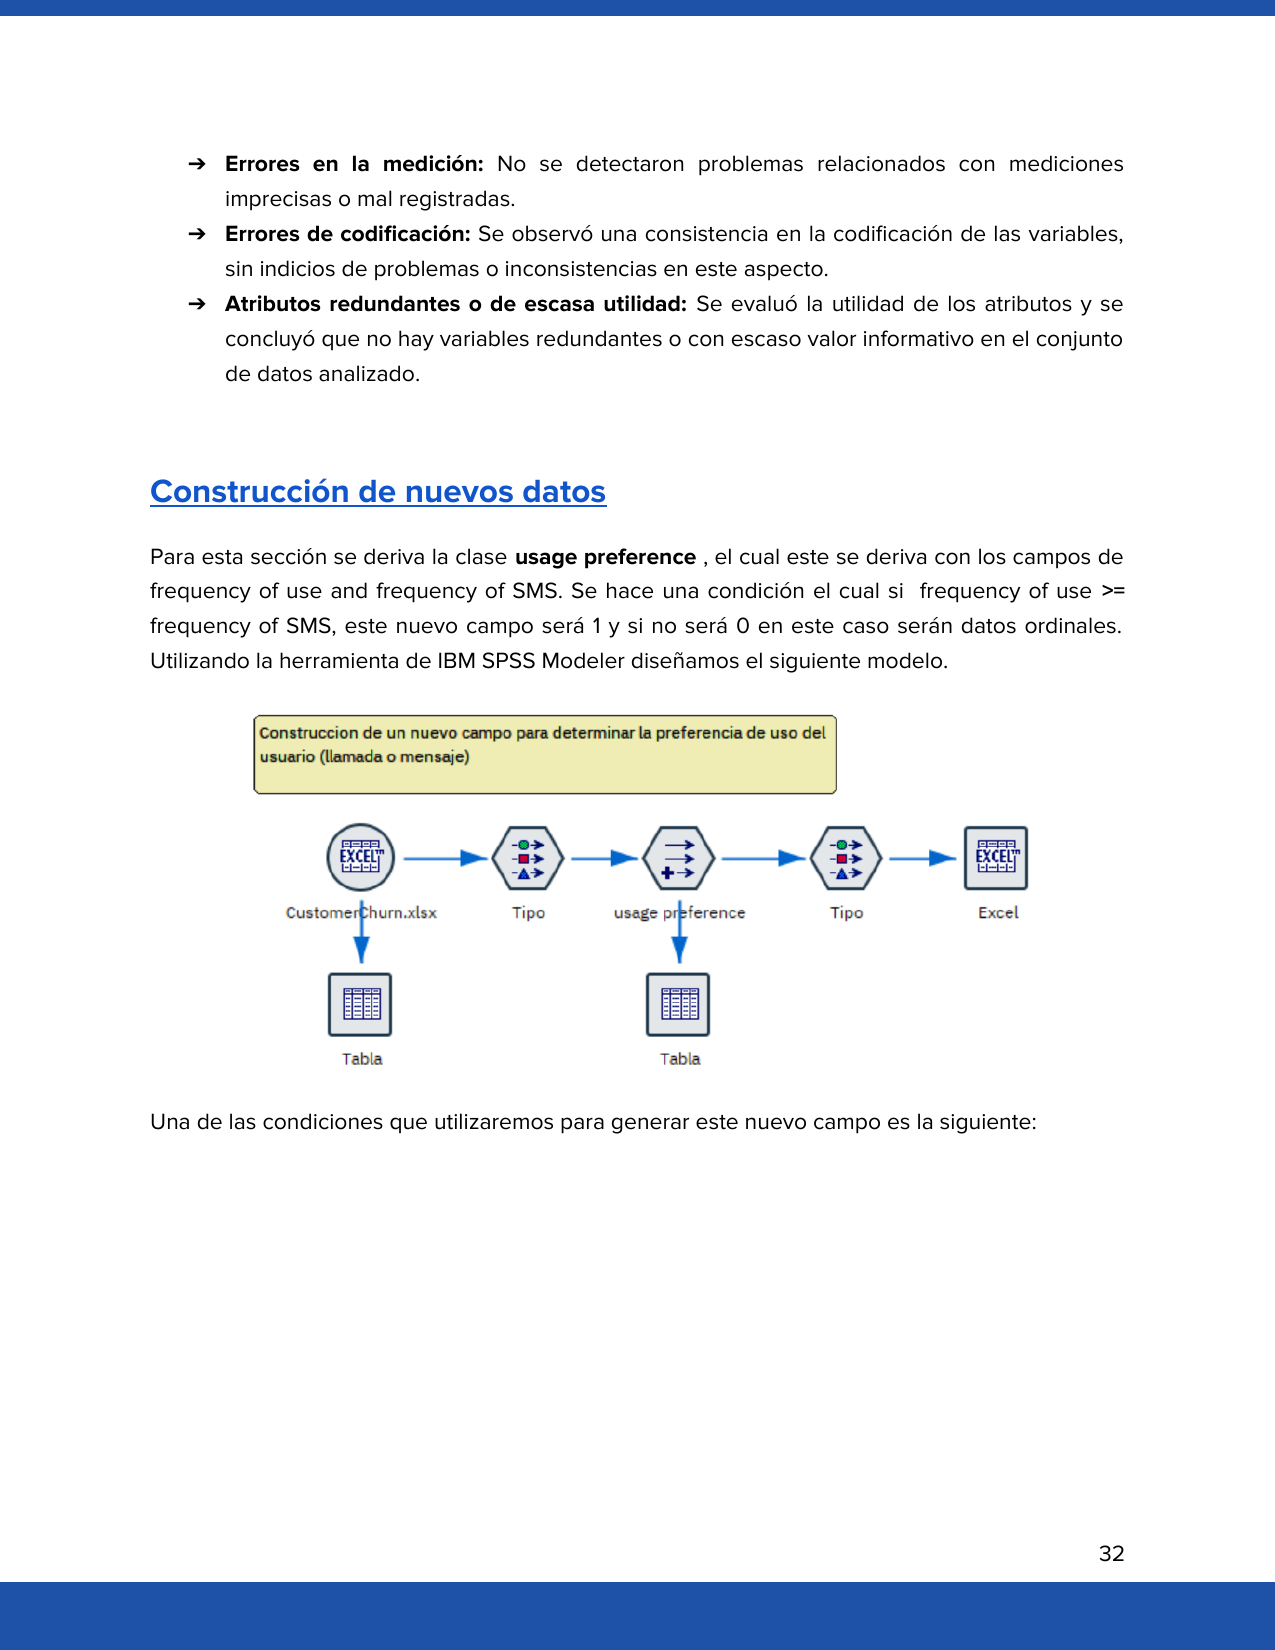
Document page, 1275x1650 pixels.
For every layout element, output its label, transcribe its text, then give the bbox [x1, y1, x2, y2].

list Errores de codificación: Se observó una consistencia en la codificación de las variables, sin indicios de problemas o inconsistencias en este aspecto. [187, 220, 1125, 283]
text Una de las condiciones que utilizaremos para generar este nuevo campo es la siguiente: [150, 1108, 1125, 1136]
text Para esta sección se deriva la clase usage preference , el cual este se deriva con los campos de frequency of use and frequency of SMS. Se hace una condición el cual si frequency of use >= frequency of SMS, este nuevo campo será 1 y si no será 0 en este caso serán datos ordinales. Utilizando la herramienta de IBM SPSS Modeler diseñamos el siguiente modelo. [150, 543, 1125, 676]
picture [0, 1582, 1275, 1650]
list Atributos redundantes o de escasa utilidad: Se evaluó la utilidad de los atributos y se concluyó que no hay variables redundantes o con escaso valor informativo en el conjunto de datos analizado. [187, 290, 1125, 388]
subtitle Construcción de nuevos datos [150, 471, 1125, 512]
list Errores en la medición: No se detectaron problemas relacionados con mediciones imprecisas o mal registradas. [187, 151, 1125, 213]
picture [240, 703, 1036, 1081]
picture [0, 0, 1275, 16]
